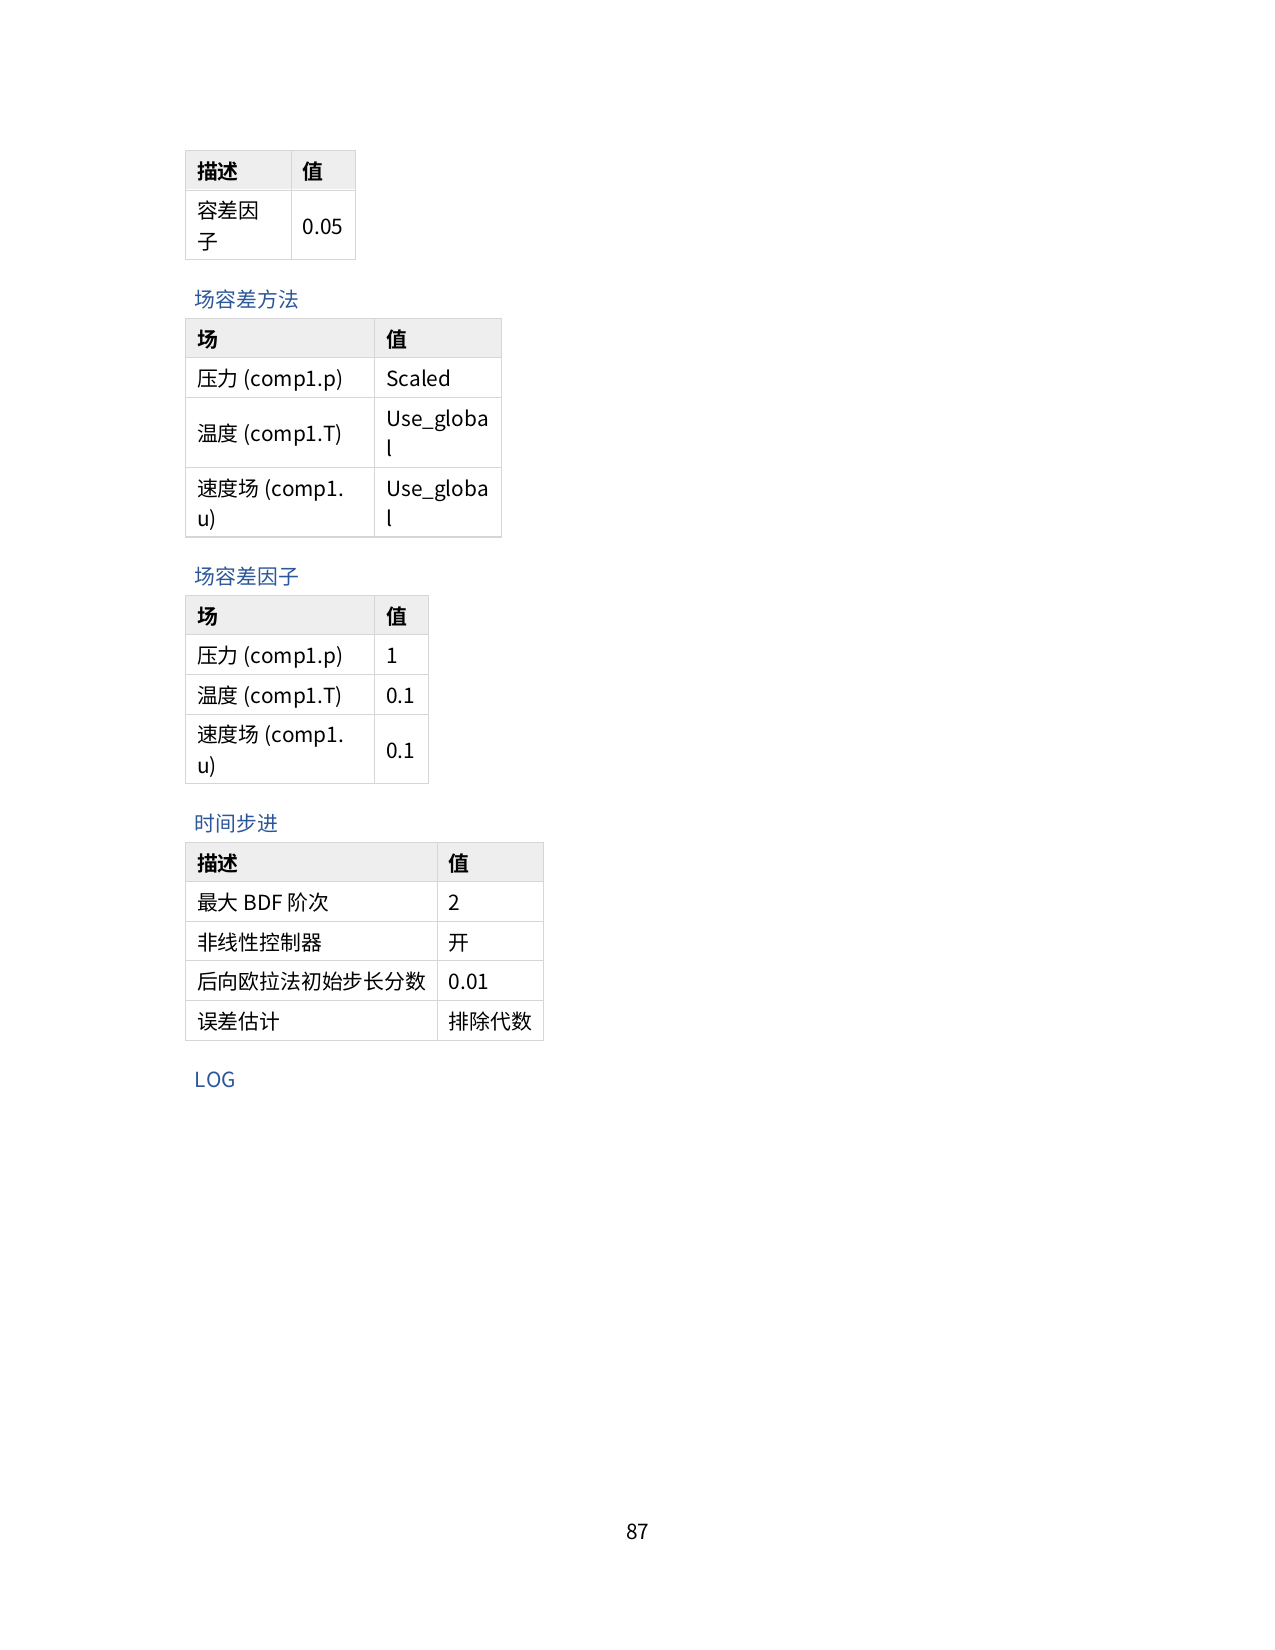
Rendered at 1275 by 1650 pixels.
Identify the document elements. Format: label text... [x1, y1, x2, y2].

text 场容差方法 [194, 283, 1087, 313]
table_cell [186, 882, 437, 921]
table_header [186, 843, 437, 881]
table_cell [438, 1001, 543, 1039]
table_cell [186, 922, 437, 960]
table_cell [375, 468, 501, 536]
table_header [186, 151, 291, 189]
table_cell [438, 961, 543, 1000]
text 时间步进 [194, 807, 1087, 837]
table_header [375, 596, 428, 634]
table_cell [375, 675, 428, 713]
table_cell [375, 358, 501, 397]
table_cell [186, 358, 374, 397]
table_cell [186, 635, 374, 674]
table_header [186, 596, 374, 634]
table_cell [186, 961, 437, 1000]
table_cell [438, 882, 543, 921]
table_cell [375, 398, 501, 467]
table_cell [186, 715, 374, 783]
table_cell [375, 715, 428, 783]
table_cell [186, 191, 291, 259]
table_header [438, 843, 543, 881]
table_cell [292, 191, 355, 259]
text 场容差因子 [194, 560, 1087, 591]
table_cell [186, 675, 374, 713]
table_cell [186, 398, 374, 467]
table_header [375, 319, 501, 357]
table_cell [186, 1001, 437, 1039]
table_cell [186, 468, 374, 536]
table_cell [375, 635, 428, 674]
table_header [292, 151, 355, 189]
text Log [194, 1063, 1087, 1094]
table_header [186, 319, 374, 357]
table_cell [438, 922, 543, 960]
